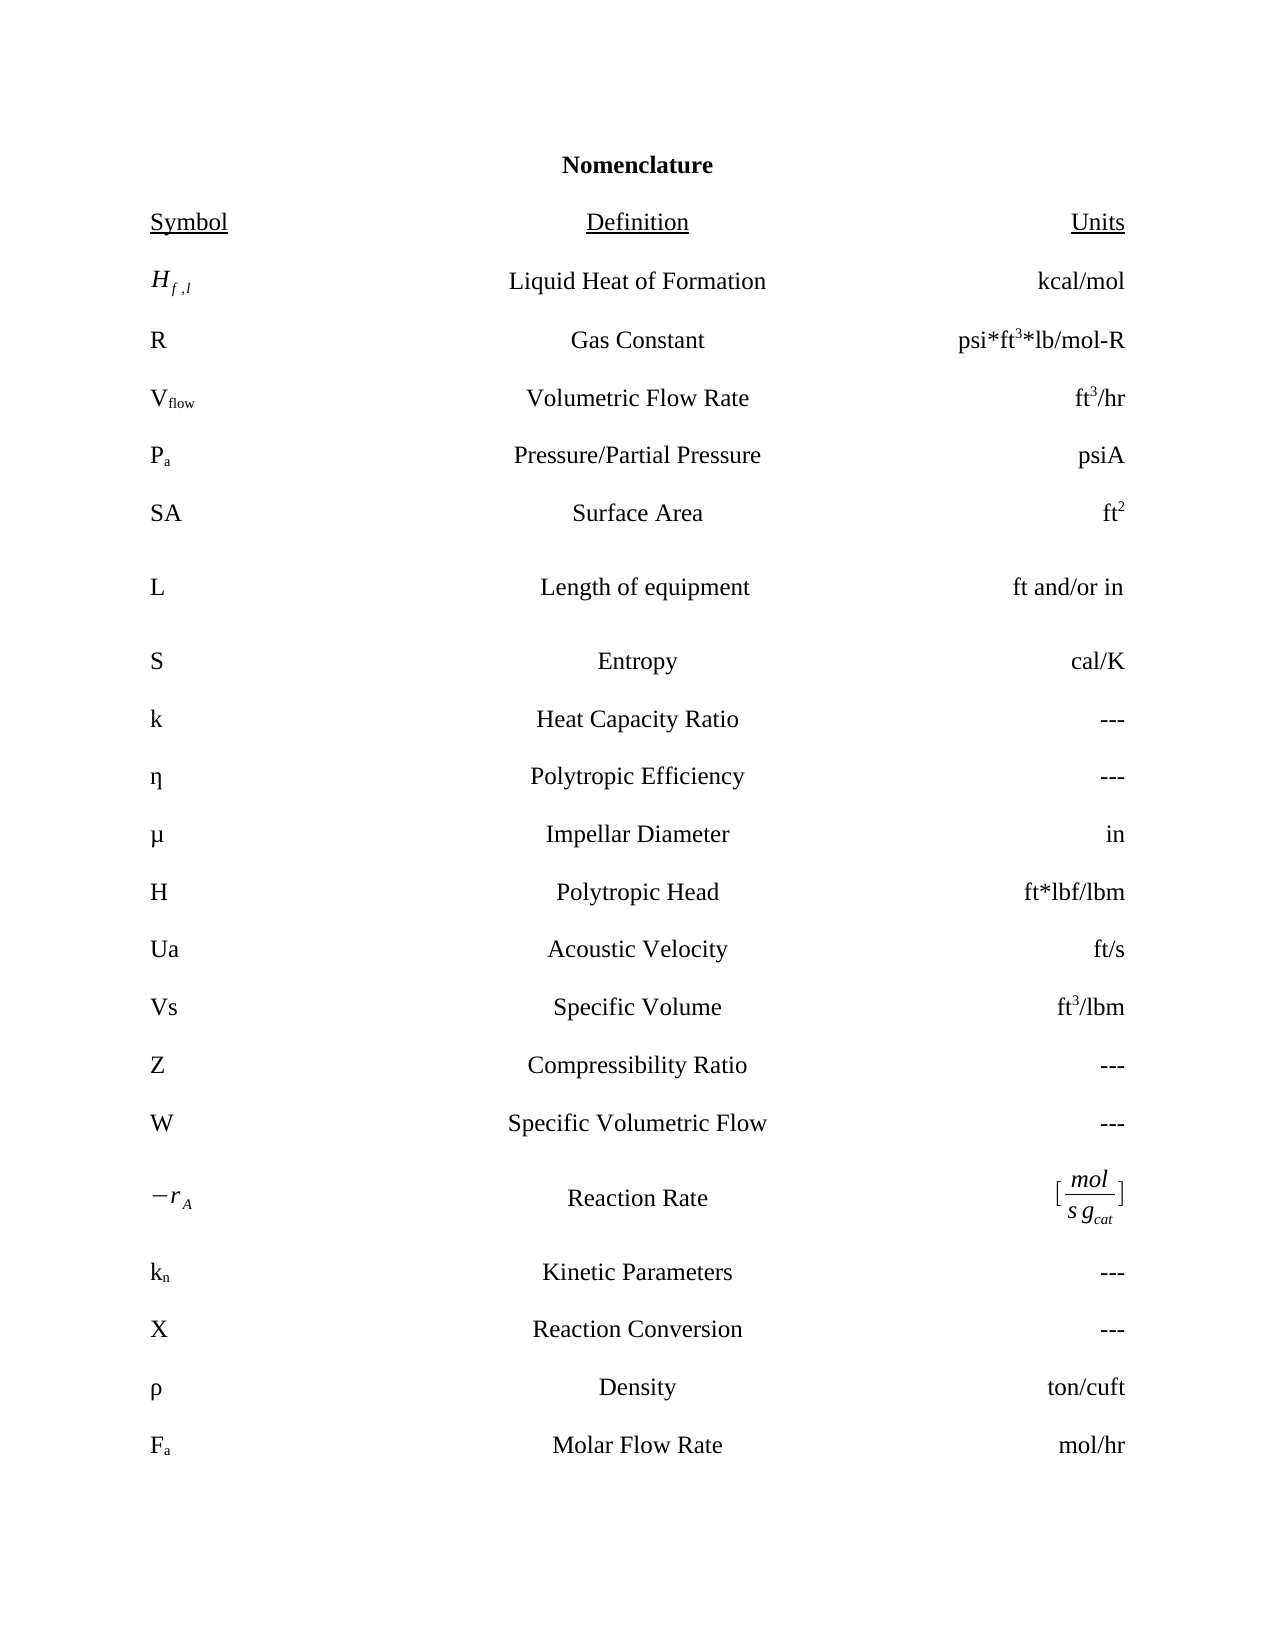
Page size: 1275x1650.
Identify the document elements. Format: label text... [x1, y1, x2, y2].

list Ua Acoustic Velocity ft/s [150, 934, 1125, 963]
list Pa Pressure/Partial Pressure psiA [150, 440, 1125, 469]
list X Reaction Conversion --- [150, 1314, 1125, 1343]
list ƞ Polytropic Efficiency --- [150, 761, 1125, 790]
list ρ Density ton/cuft [150, 1372, 1125, 1401]
list R Gas Constant psi*ft3*lb/mol-R [150, 325, 1125, 354]
list Liquid Heat of Formation kcal/mol [150, 265, 1125, 297]
list µ Impellar Diameter in [150, 819, 1125, 847]
list Vs Specific Volume ft3/lbm [150, 992, 1125, 1021]
list k Heat Capacity Ratio --- [150, 704, 1125, 732]
list Symbol Definition Units [150, 207, 1125, 236]
list Nomenclature [150, 150, 1125, 179]
list SA Surface Area ft2 [150, 498, 1125, 527]
list S Entropy cal/K [150, 646, 1125, 675]
list kn Kinetic Parameters --- [150, 1257, 1125, 1286]
list Vflow Volumetric Flow Rate ft3/hr [150, 383, 1125, 412]
list H Polytropic Head ft*lbf/lbm [150, 877, 1125, 905]
list Fa Molar Flow Rate mol/hr [150, 1430, 1125, 1459]
list Z Compressibility Ratio --- [150, 1050, 1125, 1079]
text L Length of equipment ft and/or in [150, 572, 1125, 601]
list Reaction Rate [150, 1166, 1125, 1228]
list W Specific Volumetric Flow --- [150, 1108, 1125, 1137]
